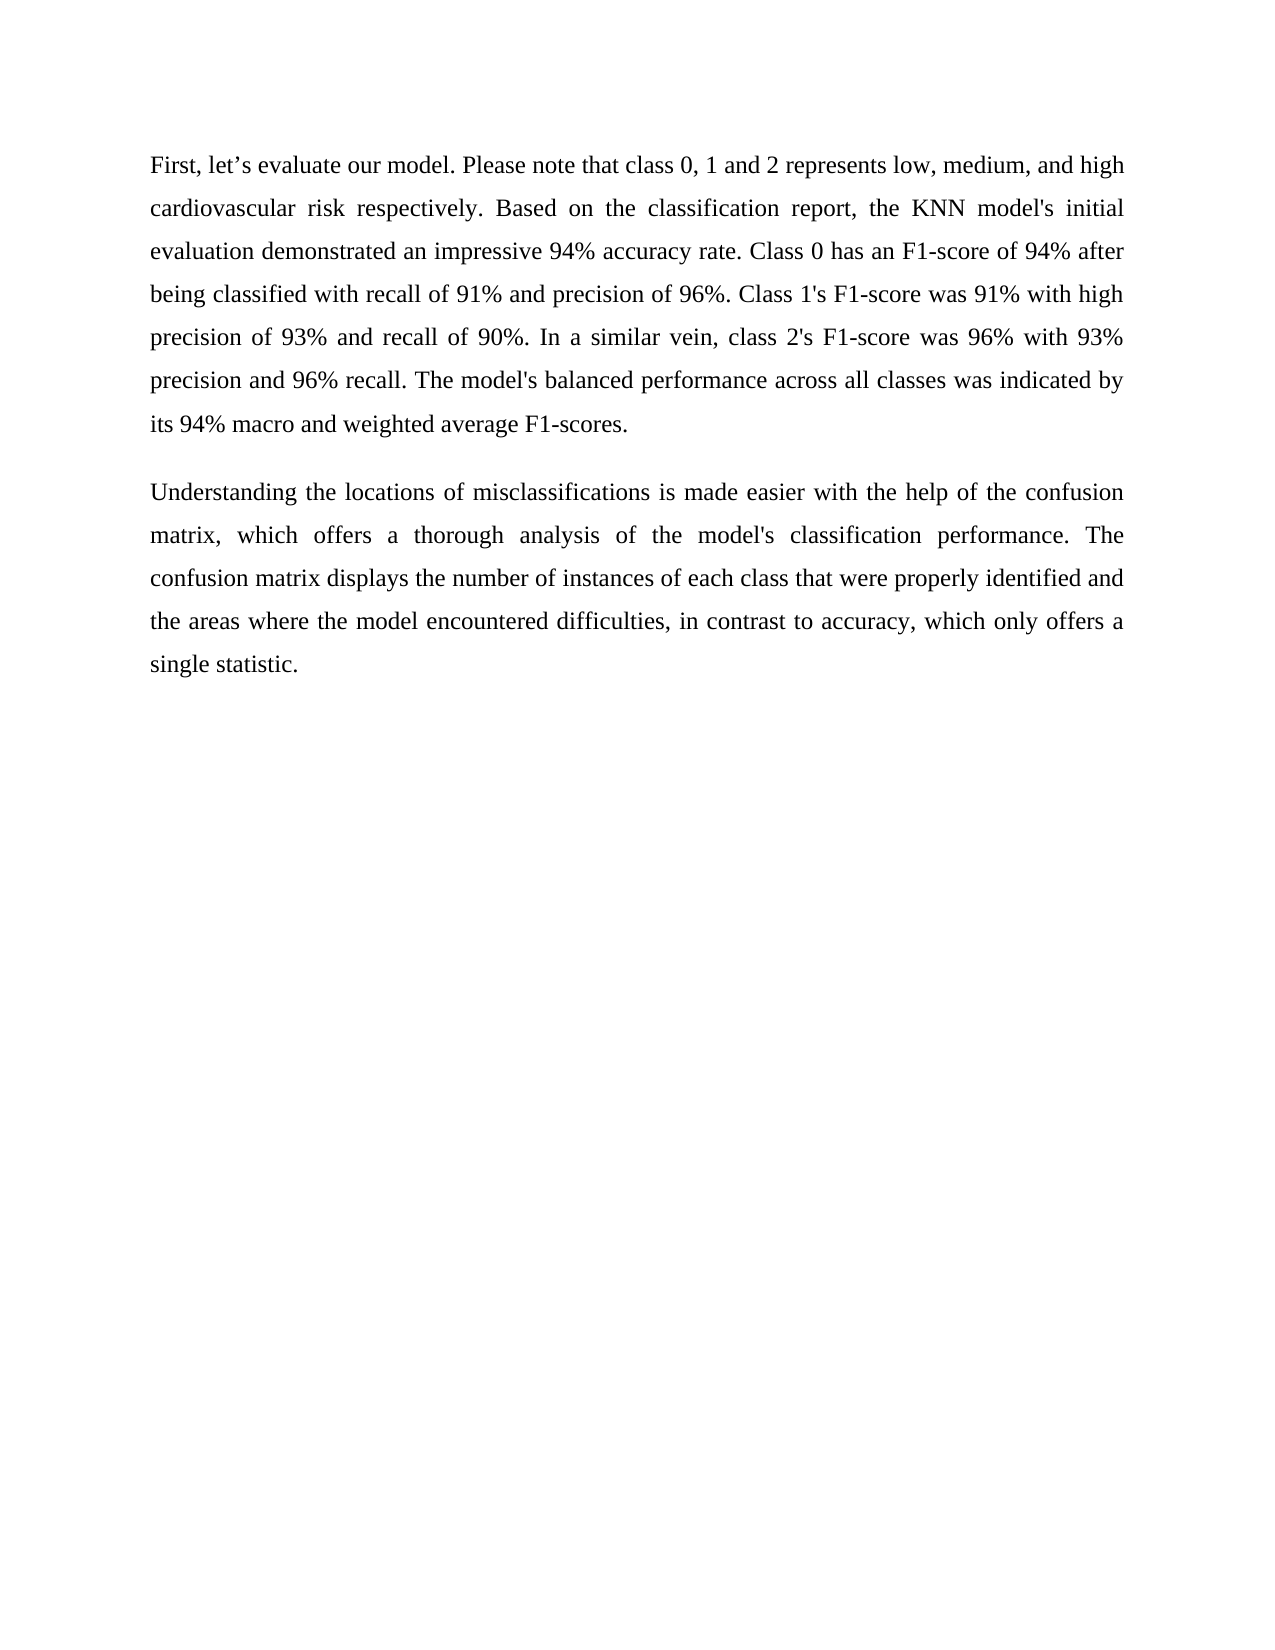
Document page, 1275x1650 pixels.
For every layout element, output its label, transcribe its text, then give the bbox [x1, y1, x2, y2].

text First, let’s evaluate our model. Please note that class 0, 1 and 2 represents low, medium, and high cardiovascular risk respectively. Based on the classification report, the KNN model's initial evaluation demonstrated an impressive 94% accuracy rate. Class 0 has an F1-score of 94% after being classified with recall of 91% and precision of 96%. Class 1's F1-score was 91% with high precision of 93% and recall of 90%. In a similar vein, class 2's F1-score was 96% with 93% precision and 96% recall. The model's balanced performance across all classes was indicated by its 94% macro and weighted average F1-scores. [150, 150, 1125, 437]
text Understanding the locations of misclassifications is made easier with the help of the confusion matrix, which offers a thorough analysis of the model's classification performance. The confusion matrix displays the number of instances of each class that were properly identified and the areas where the model encountered difficulties, in contrast to accuracy, which only offers a single statistic. [150, 477, 1125, 678]
